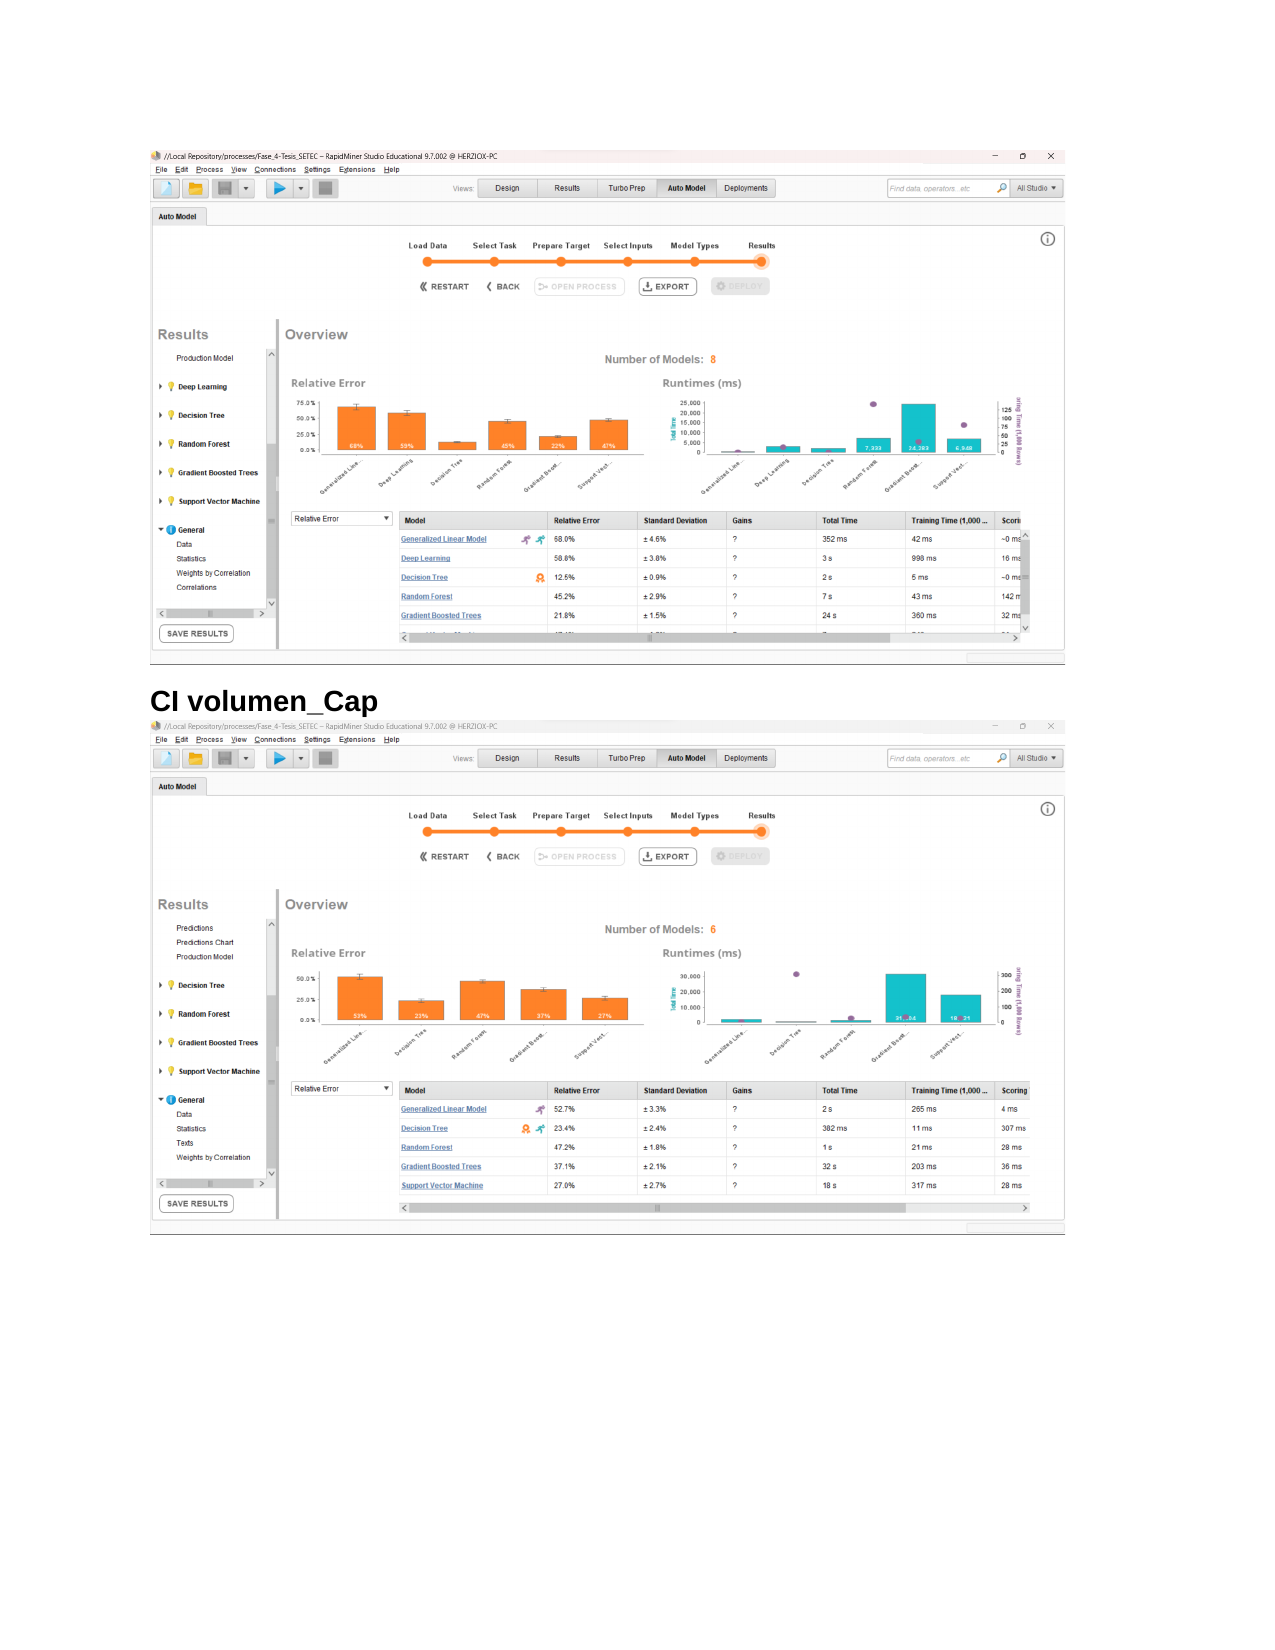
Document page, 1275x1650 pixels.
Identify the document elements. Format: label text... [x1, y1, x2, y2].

subtitle CI volumen_Cap [150, 684, 1125, 717]
picture [150, 720, 1066, 1235]
picture [150, 150, 1066, 665]
